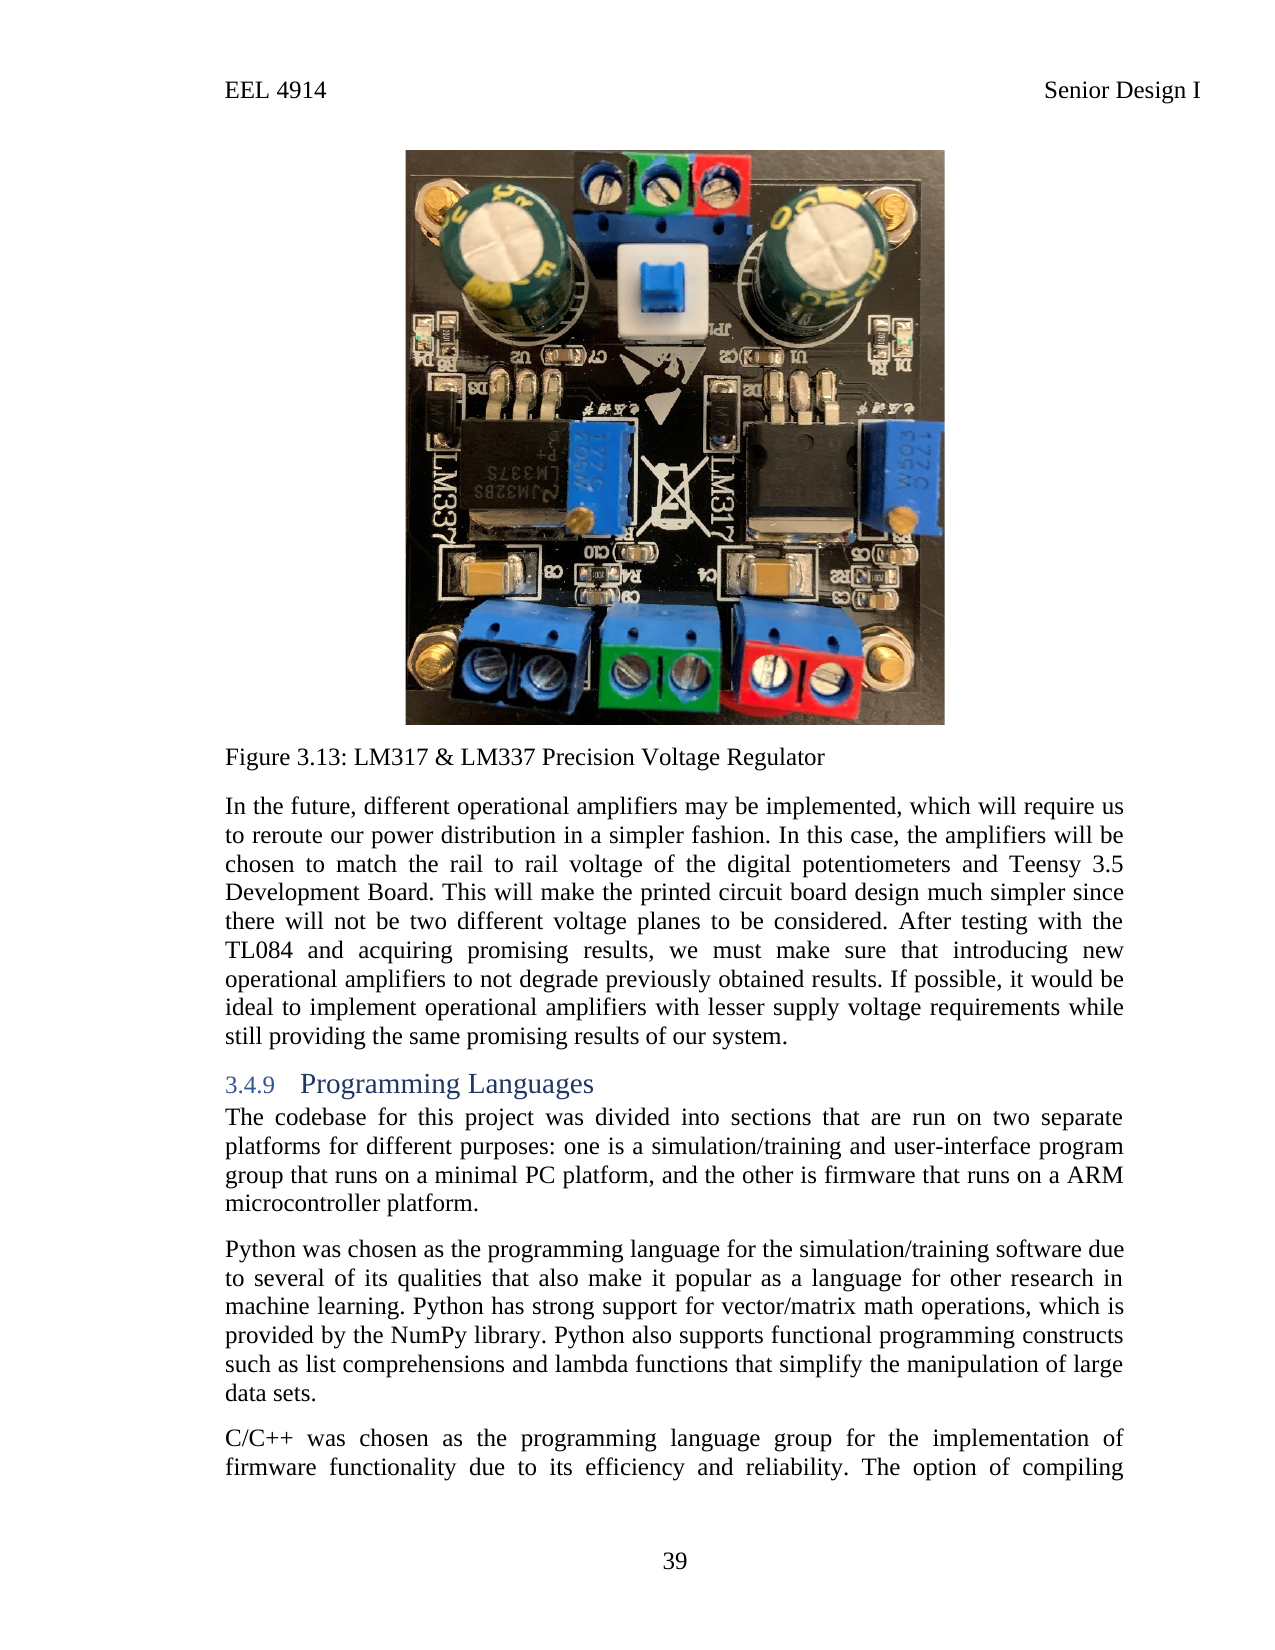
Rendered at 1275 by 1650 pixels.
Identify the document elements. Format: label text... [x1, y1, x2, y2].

text In the future, different operational amplifiers may be implemented, which will require us to reroute our power distribution in a simpler fashion. In this case, the amplifiers will be chosen to match the rail to rail voltage of the digital potentiometers and Teensy 3.5 Development Board. This will make the printed circuit board design much simpler since there will not be two different voltage planes to be considered. After testing with the TL084 and acquiring promising results, we must make sure that introducing new operational amplifiers to not degrade previously obtained results. If possible, it would be ideal to implement operational amplifiers with lesser supply voltage requirements while still providing the same promising results of our system. [225, 791, 1125, 1050]
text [225, 1423, 1125, 1481]
picture [405, 150, 945, 725]
subtitle Programming Languages [225, 1067, 1125, 1100]
text The codebase for this project was divided into sections that are run on two separate platforms for different purposes: one is a simulation/training and user-interface program group that runs on a minimal PC platform, and the other is firmware that runs on a ARM microcontroller platform. [225, 1102, 1125, 1217]
text Python was chosen as the programming language for the simulation/training software due to several of its qualities that also make it popular as a language for other research in machine learning. Python has strong support for vector/matrix math operations, which is provided by the NumPy library. Python also supports functional programming constructs such as list comprehensions and lambda functions that simplify the manipulation of large data sets. [225, 1234, 1125, 1406]
